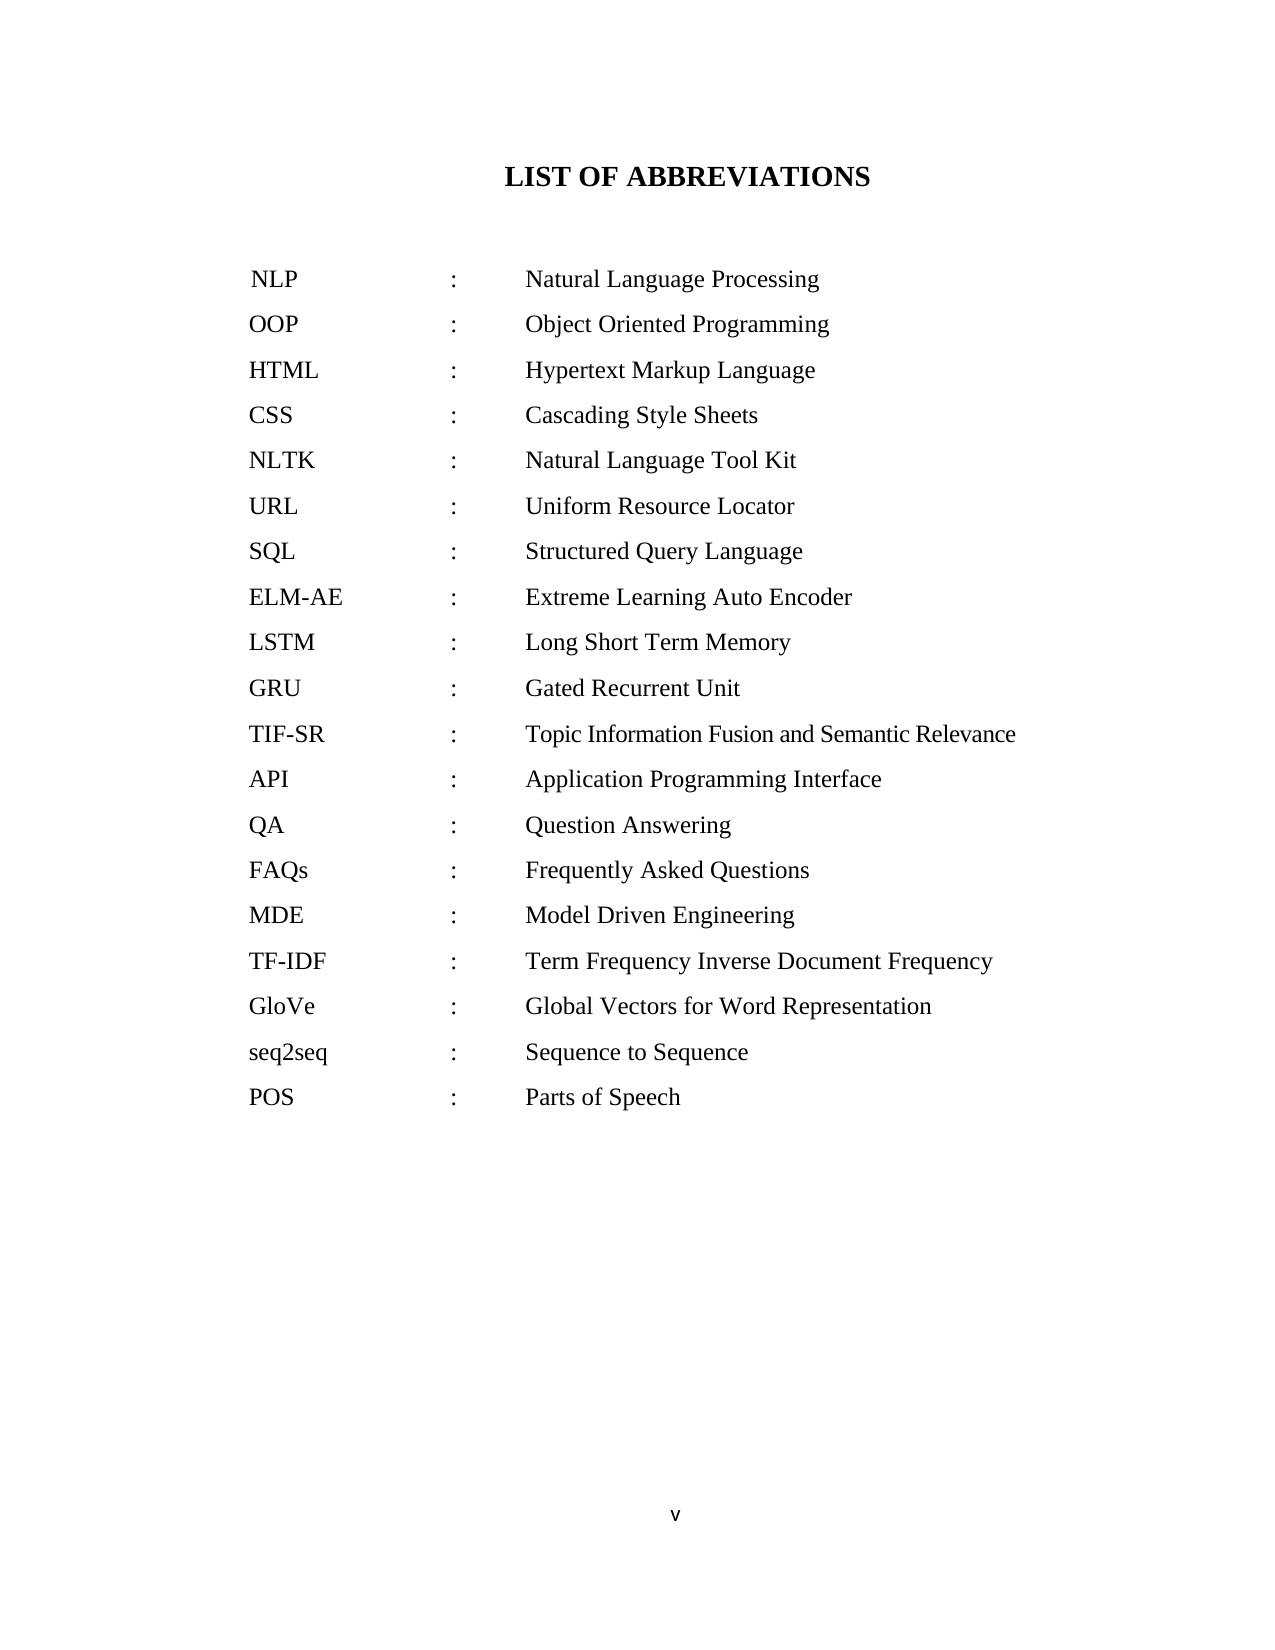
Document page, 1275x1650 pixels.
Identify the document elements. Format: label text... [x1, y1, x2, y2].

text LSTM : Long Short Term Memory [248, 627, 1198, 656]
text NLP : Natural Language Processing [251, 264, 1198, 292]
text v [296, 1499, 1055, 1527]
text API : Application Programming Interface [248, 764, 1198, 793]
text QA : Question Answering [248, 810, 1198, 838]
text TIF-SR : Topic Information Fusion and Semantic Relevance [248, 719, 1198, 747]
text OOP : Object Oriented Programming [248, 309, 1198, 338]
text TF-IDF : Term Frequency Inverse Document Frequency [248, 946, 1198, 974]
text GloVe : Global Vectors for Word Representation [248, 991, 1198, 1020]
text CSS : Cascading Style Sheets [248, 400, 1198, 429]
text HTML : Hypertext Markup Language [248, 355, 1198, 383]
text MDE : Model Driven Engineering [248, 900, 1198, 929]
text SQL : Structured Query Language [248, 536, 1198, 565]
text ELM-AE : Extreme Learning Auto Encoder [248, 582, 1198, 611]
subtitle LIST OF ABBREVIATIONS [289, 159, 1085, 193]
text seq2seq : Sequence to Sequence [248, 1037, 1198, 1066]
text FAQs : Frequently Asked Questions [248, 855, 1198, 884]
text URL : Uniform Resource Locator [248, 491, 1198, 519]
text POS : Parts of Speech [248, 1082, 1198, 1111]
text GRU : Gated Recurrent Unit [248, 673, 1198, 702]
text NLTK : Natural Language Tool Kit [248, 445, 1198, 474]
